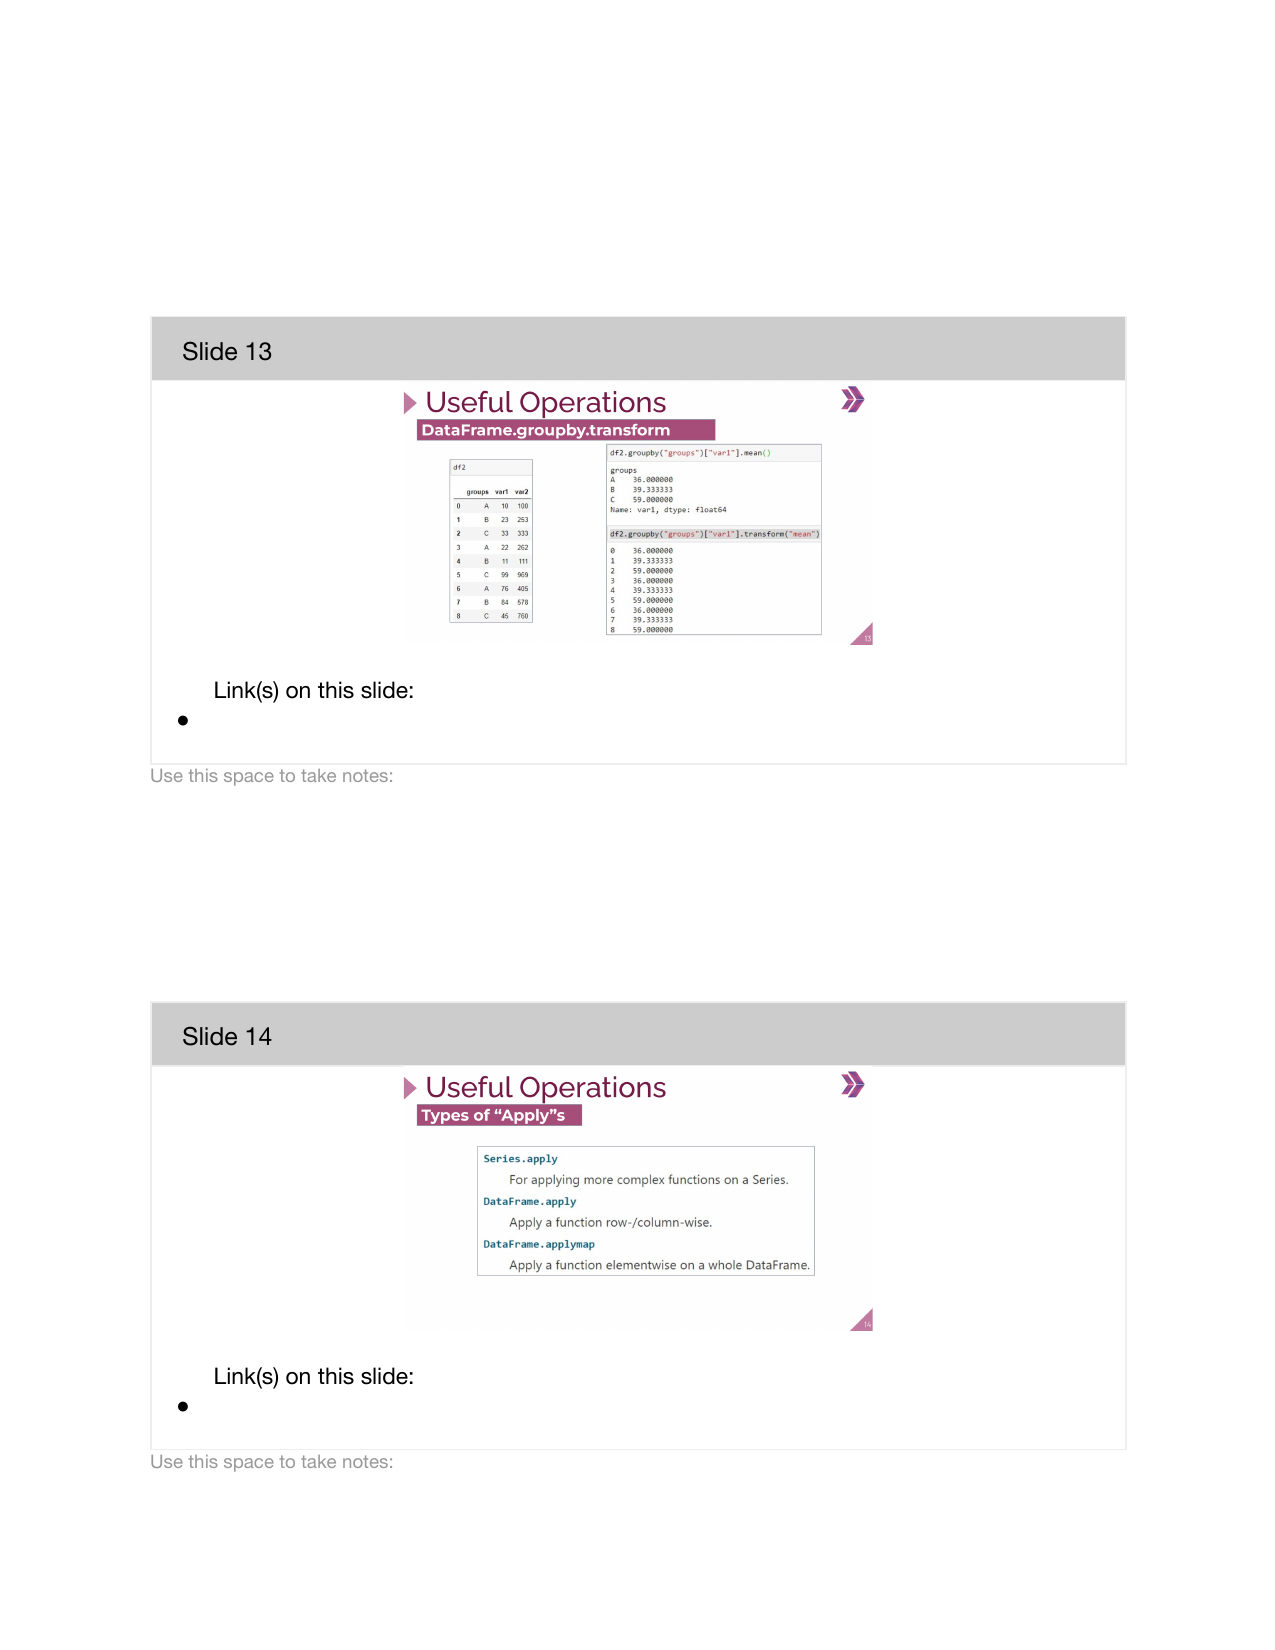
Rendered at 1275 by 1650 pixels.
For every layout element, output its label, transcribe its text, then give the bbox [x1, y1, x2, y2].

text Use this space to take notes: [150, 765, 1125, 788]
table_header Slide 14 [152, 1003, 1125, 1065]
picture [403, 1066, 873, 1331]
text Use this space to take notes: [150, 1450, 1125, 1474]
picture [403, 381, 873, 645]
table_cell Link(s) on this slide: [152, 1067, 1125, 1448]
table_header Slide 13 [152, 317, 1125, 380]
table_cell Link(s) on this slide: [152, 381, 1125, 763]
